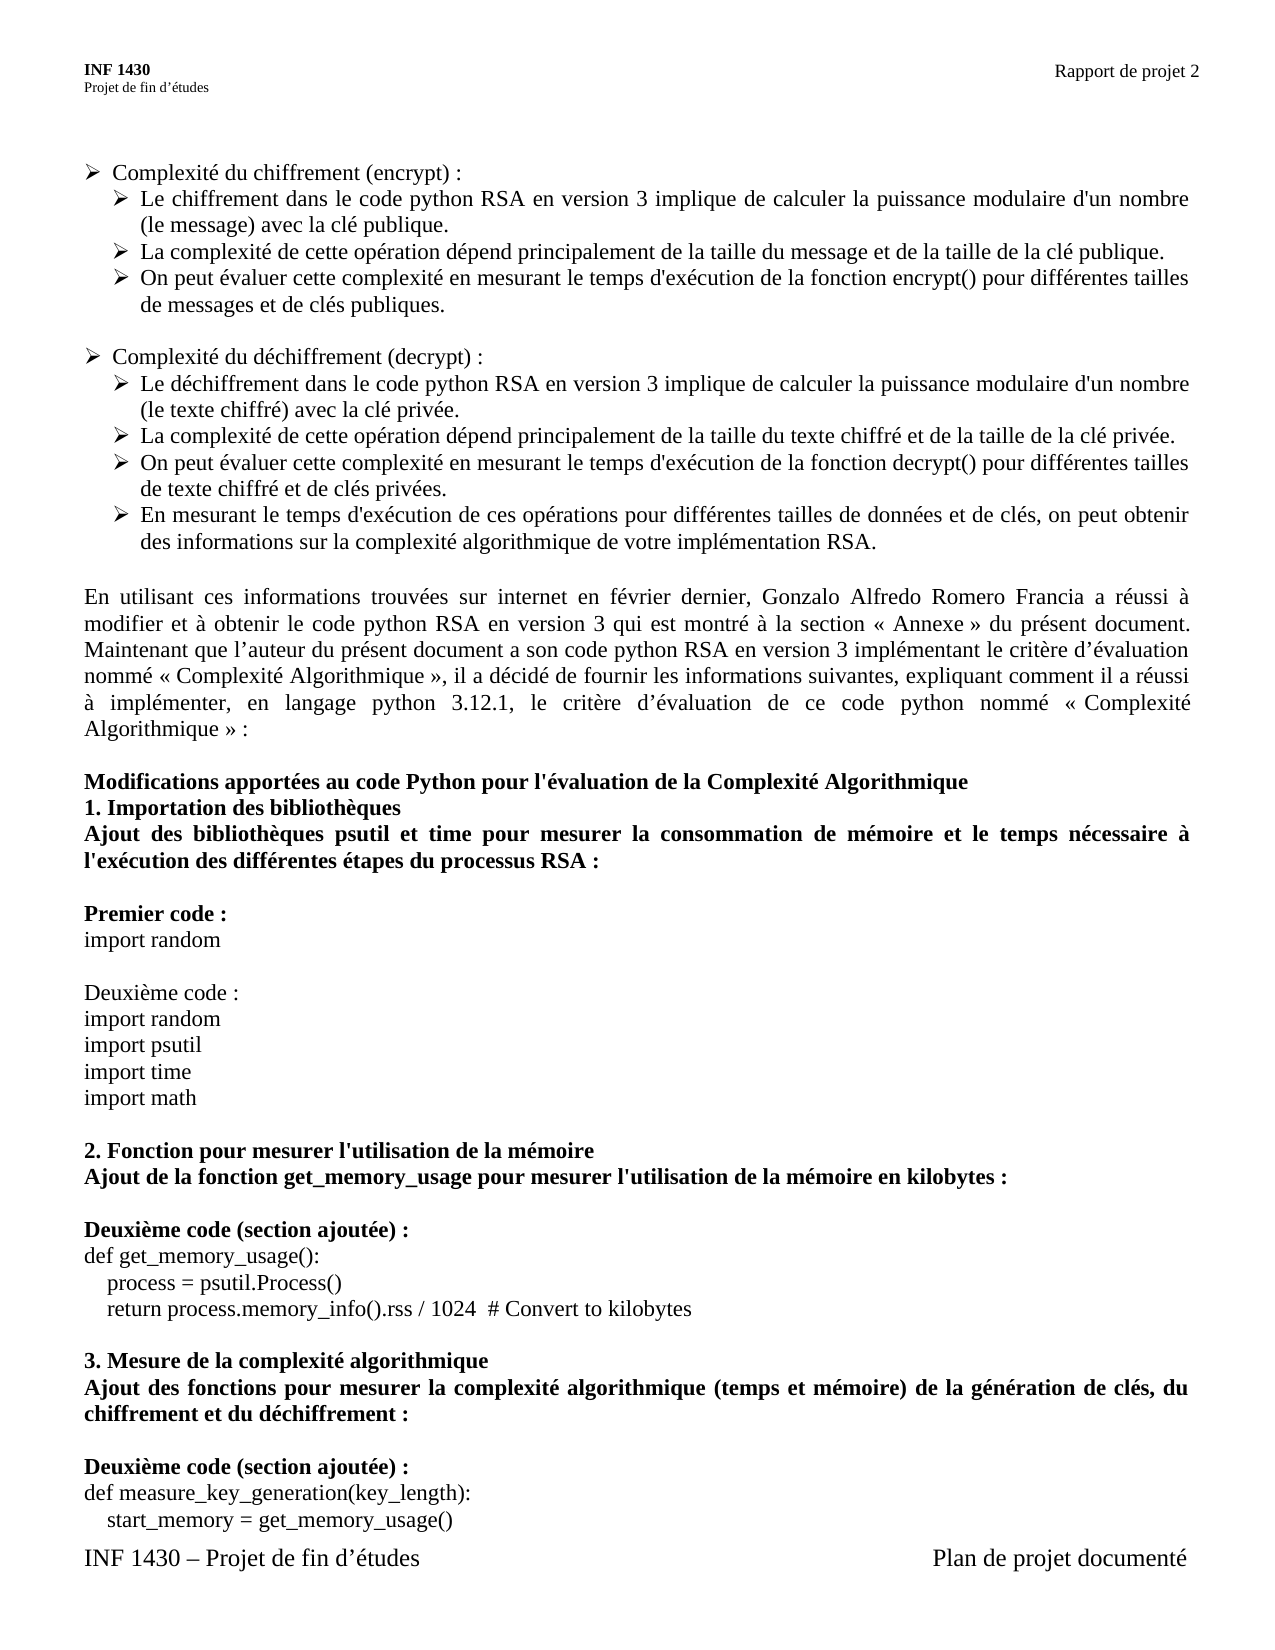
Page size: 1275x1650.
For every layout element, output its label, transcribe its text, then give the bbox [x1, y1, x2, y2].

list En mesurant le temps d'exécution de ces opérations pour différentes tailles de données et de clés, on peut obtenir des informations sur la complexité algorithmique de votre implémentation RSA. [112, 501, 1191, 554]
text Deuxième code (section ajoutée) : [84, 1453, 1191, 1479]
text def measure_key_generation(key_length): [84, 1479, 1191, 1506]
list Le déchiffrement dans le code python RSA en version 3 implique de calculer la puissance modulaire d'un nombre (le texte chiffré) avec la clé privée. [112, 370, 1191, 422]
list La complexité de cette opération dépend principalement de la taille du texte chiffré et de la taille de la clé privée. [112, 422, 1191, 449]
text Modifications apportées au code Python pour l'évaluation de la Complexité Algorithmique [84, 768, 1191, 794]
text import math [84, 1084, 1191, 1110]
text Ajout de la fonction get_memory_usage pour mesurer l'utilisation de la mémoire en kilobytes : [84, 1163, 1191, 1189]
list On peut évaluer cette complexité en mesurant le temps d'exécution de la fonction decrypt() pour différentes tailles de texte chiffré et de clés privées. [112, 449, 1191, 501]
list On peut évaluer cette complexité en mesurant le temps d'exécution de la fonction encrypt() pour différentes tailles de messages et de clés publiques. [112, 264, 1191, 317]
list Complexité du déchiffrement (decrypt) : [84, 343, 1191, 370]
text Premier code : [84, 899, 1191, 926]
list Le chiffrement dans le code python RSA en version 3 implique de calculer la puissance modulaire d'un nombre (le message) avec la clé publique. [112, 185, 1191, 238]
text 1. Importation des bibliothèques [84, 794, 1191, 821]
text 2. Fonction pour mesurer l'utilisation de la mémoire [84, 1137, 1191, 1163]
text process = psutil.Process() [84, 1268, 1191, 1295]
text start_memory = get_memory_usage() [84, 1506, 1191, 1532]
text Ajout des fonctions pour mesurer la complexité algorithmique (temps et mémoire) de la génération de clés, du chiffrement et du déchiffrement : [84, 1374, 1191, 1427]
text def get_memory_usage(): [84, 1242, 1191, 1268]
text Deuxième code : [84, 979, 1191, 1005]
text return process.memory_info().rss / 1024 # Convert to kilobytes [84, 1295, 1191, 1321]
text import random [84, 926, 1191, 952]
list Complexité du chiffrement (encrypt) : [83, 159, 1191, 185]
text En utilisant ces informations trouvées sur internet en février dernier, Gonzalo Alfredo Romero Francia a réussi à modifier et à obtenir le code python RSA en version 3 qui est montré à la section « Annexe » du présent document. Maintenant que l’auteur du présent document a son code python RSA en version 3 implémentant le critère d’évaluation nommé « Complexité Algorithmique », il a décidé de fournir les informations suivantes, expliquant comment il a réussi à implémenter, en langage python 3.12.1, le critère d’évaluation de ce code python nommé « Complexité Algorithmique » : [84, 583, 1191, 741]
text 3. Mesure de la complexité algorithmique [84, 1348, 1191, 1374]
text import psutil [84, 1031, 1191, 1058]
text import time [84, 1058, 1191, 1084]
text import random [84, 1005, 1191, 1031]
text Deuxième code (section ajoutée) : [84, 1216, 1191, 1242]
text Ajout des bibliothèques psutil et time pour mesurer la consommation de mémoire et le temps nécessaire à l'exécution des différentes étapes du processus RSA : [84, 821, 1191, 873]
list La complexité de cette opération dépend principalement de la taille du message et de la taille de la clé publique. [112, 238, 1191, 264]
